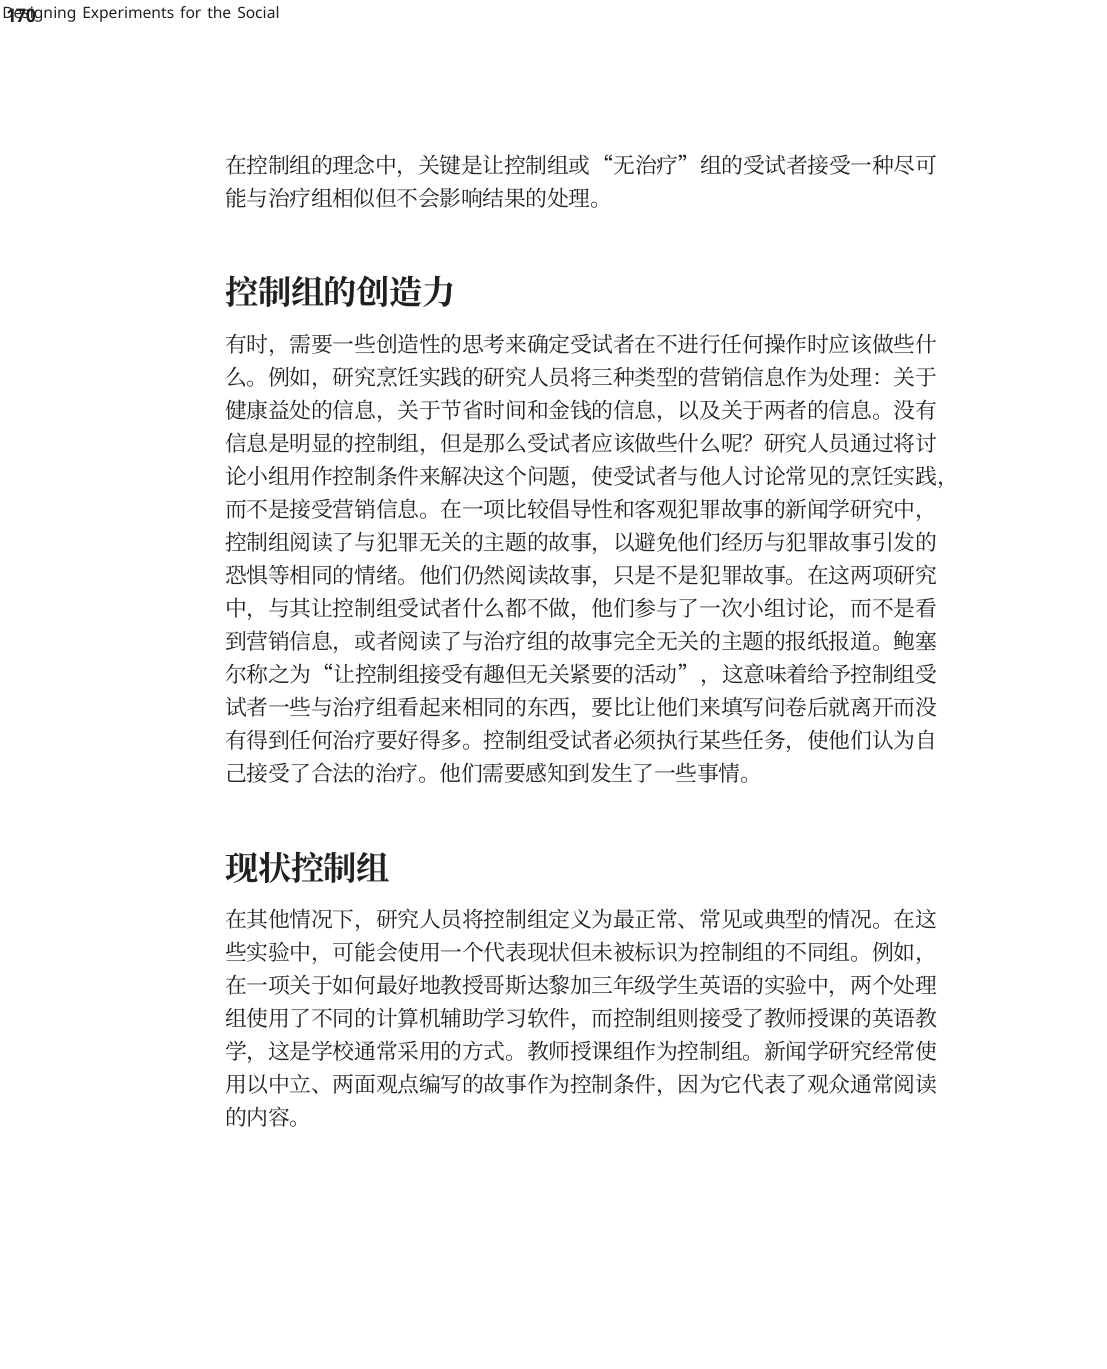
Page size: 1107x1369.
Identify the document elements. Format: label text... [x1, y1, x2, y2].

text 在控制组的理念中，关键是让控制组或“无治疗”组的受试者接受一种尽可能与治疗组相似但不会影响结果的处理。 [225, 148, 938, 213]
text 在其他情况下，研究人员将控制组定义为最正常、常见或典型的情况。在这些实验中，可能会使用一个代表现状但未被标识为控制组的不同组。例如，在一项关于如何最好地教授哥斯达黎加三年级学生英语的实验中，两个处理组使用了不同的计算机辅助学习软件，而控制组则接受了教师授课的英语教学，这是学校通常采用的方式。教师授课组作为控制组。新闻学研究经常使用以中立、两面观点编写的故事作为控制条件，因为它代表了观众通常阅读的内容。 [225, 902, 938, 1132]
text 现状控制组 [225, 842, 938, 889]
text 有时，需要一些创造性的思考来确定受试者在不进行任何操作时应该做些什么。例如，研究烹饪实践的研究人员将三种类型的营销信息作为处理：关于健康益处的信息，关于节省时间和金钱的信息，以及关于两者的信息。没有信息是明显的控制组，但是那么受试者应该做些什么呢？研究人员通过将讨论小组用作控制条件来解决这个问题，使受试者与他人讨论常见的烹饪实践，而不是接受营销信息。在一项比较倡导性和客观犯罪故事的新闻学研究中，控制组阅读了与犯罪无关的主题的故事，以避免他们经历与犯罪故事引发的恐惧等相同的情绪。他们仍然阅读故事，只是不是犯罪故事。在这两项研究中，与其让控制组受试者什么都不做，他们参与了一次小组讨论，而不是看到营销信息，或者阅读了与治疗组的故事完全无关的主题的报纸报道。鲍塞尔称之为“让控制组接受有趣但无关紧要的活动”，这意味着给予控制组受试者一些与治疗组看起来相同的东西，要比让他们来填写问卷后就离开而没有得到任何治疗要好得多。控制组受试者必须执行某些任务，使他们认为自己接受了合法的治疗。他们需要感知到发生了一些事情。 [225, 327, 938, 788]
text 控制组的创造力 [225, 266, 938, 314]
